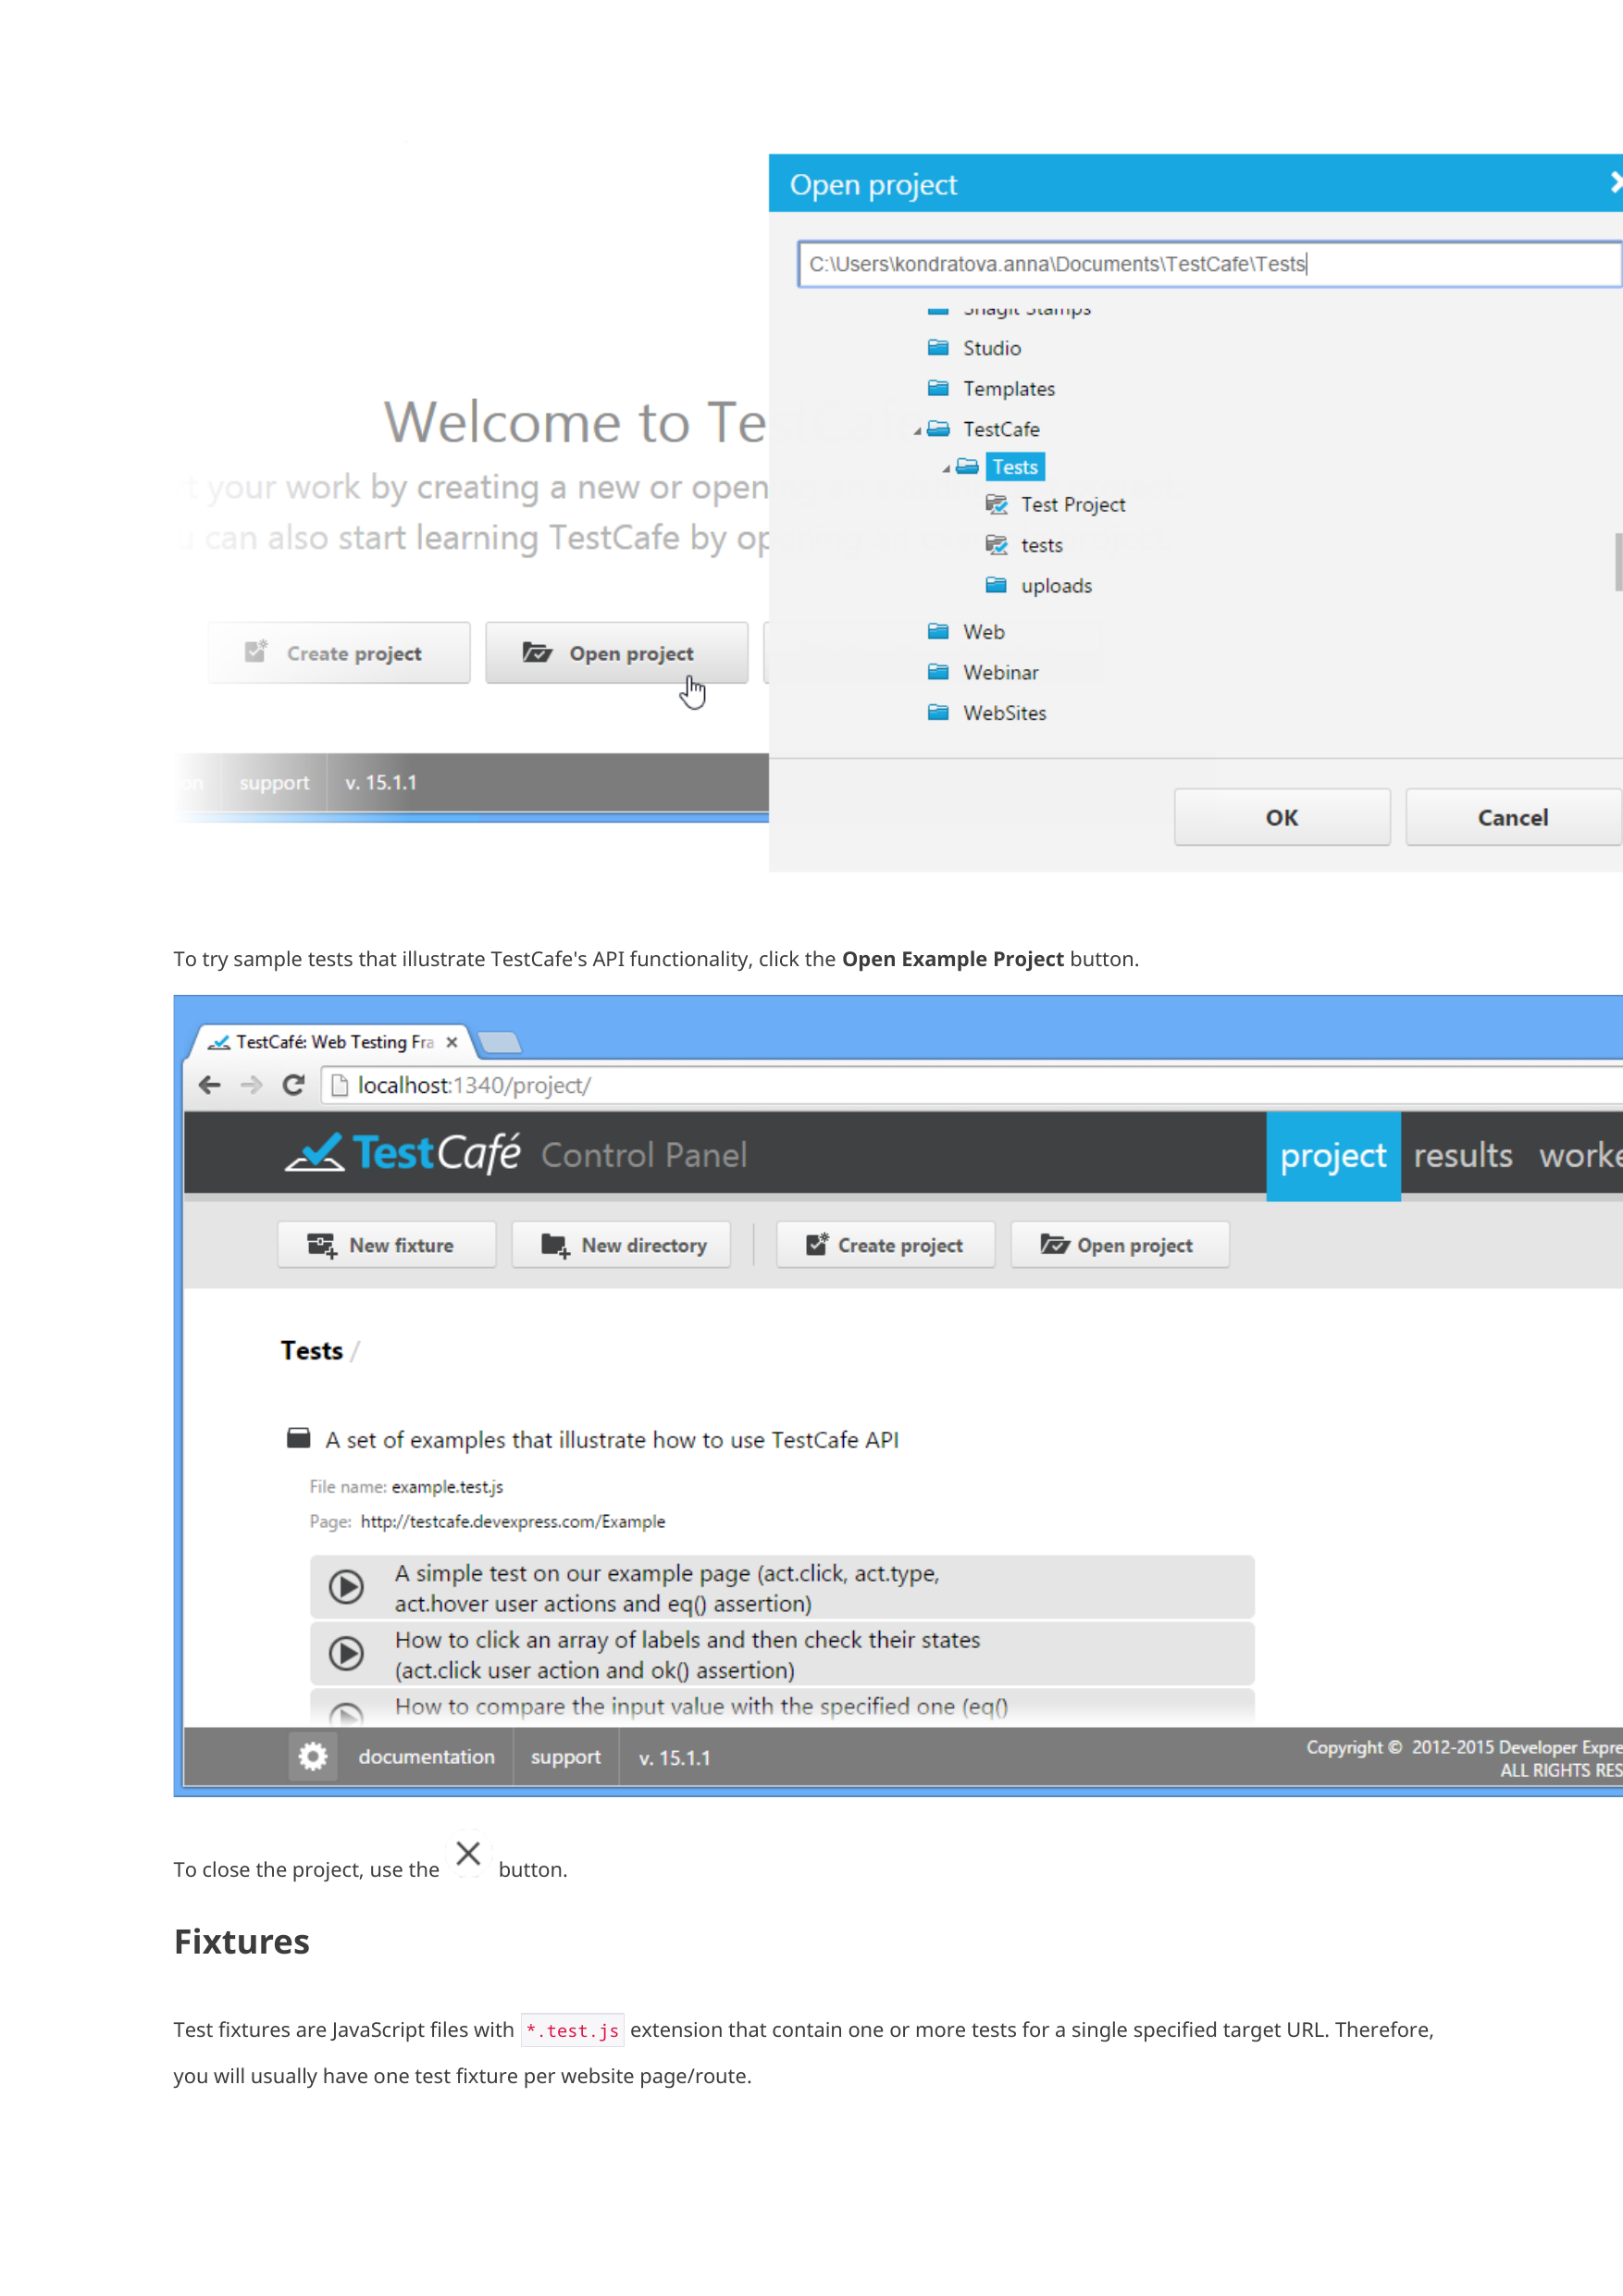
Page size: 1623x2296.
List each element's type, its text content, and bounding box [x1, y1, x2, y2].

text To close the project, use the button. [173, 1830, 1449, 1890]
picture [445, 1829, 493, 1878]
picture [173, 995, 1623, 1797]
text To try sample tests that illustrate TestCafe's API functionality, click the Open Example Project button. [173, 944, 1449, 974]
text Test fixtures are JavaScript files with *.test.js extension that contain one or more tests for a single specified target URL. Therefore, you will usually have one test fixture per website page/route. [173, 2000, 1449, 2091]
subtitle Fixtures [173, 1911, 1449, 1971]
picture [173, 140, 1623, 894]
